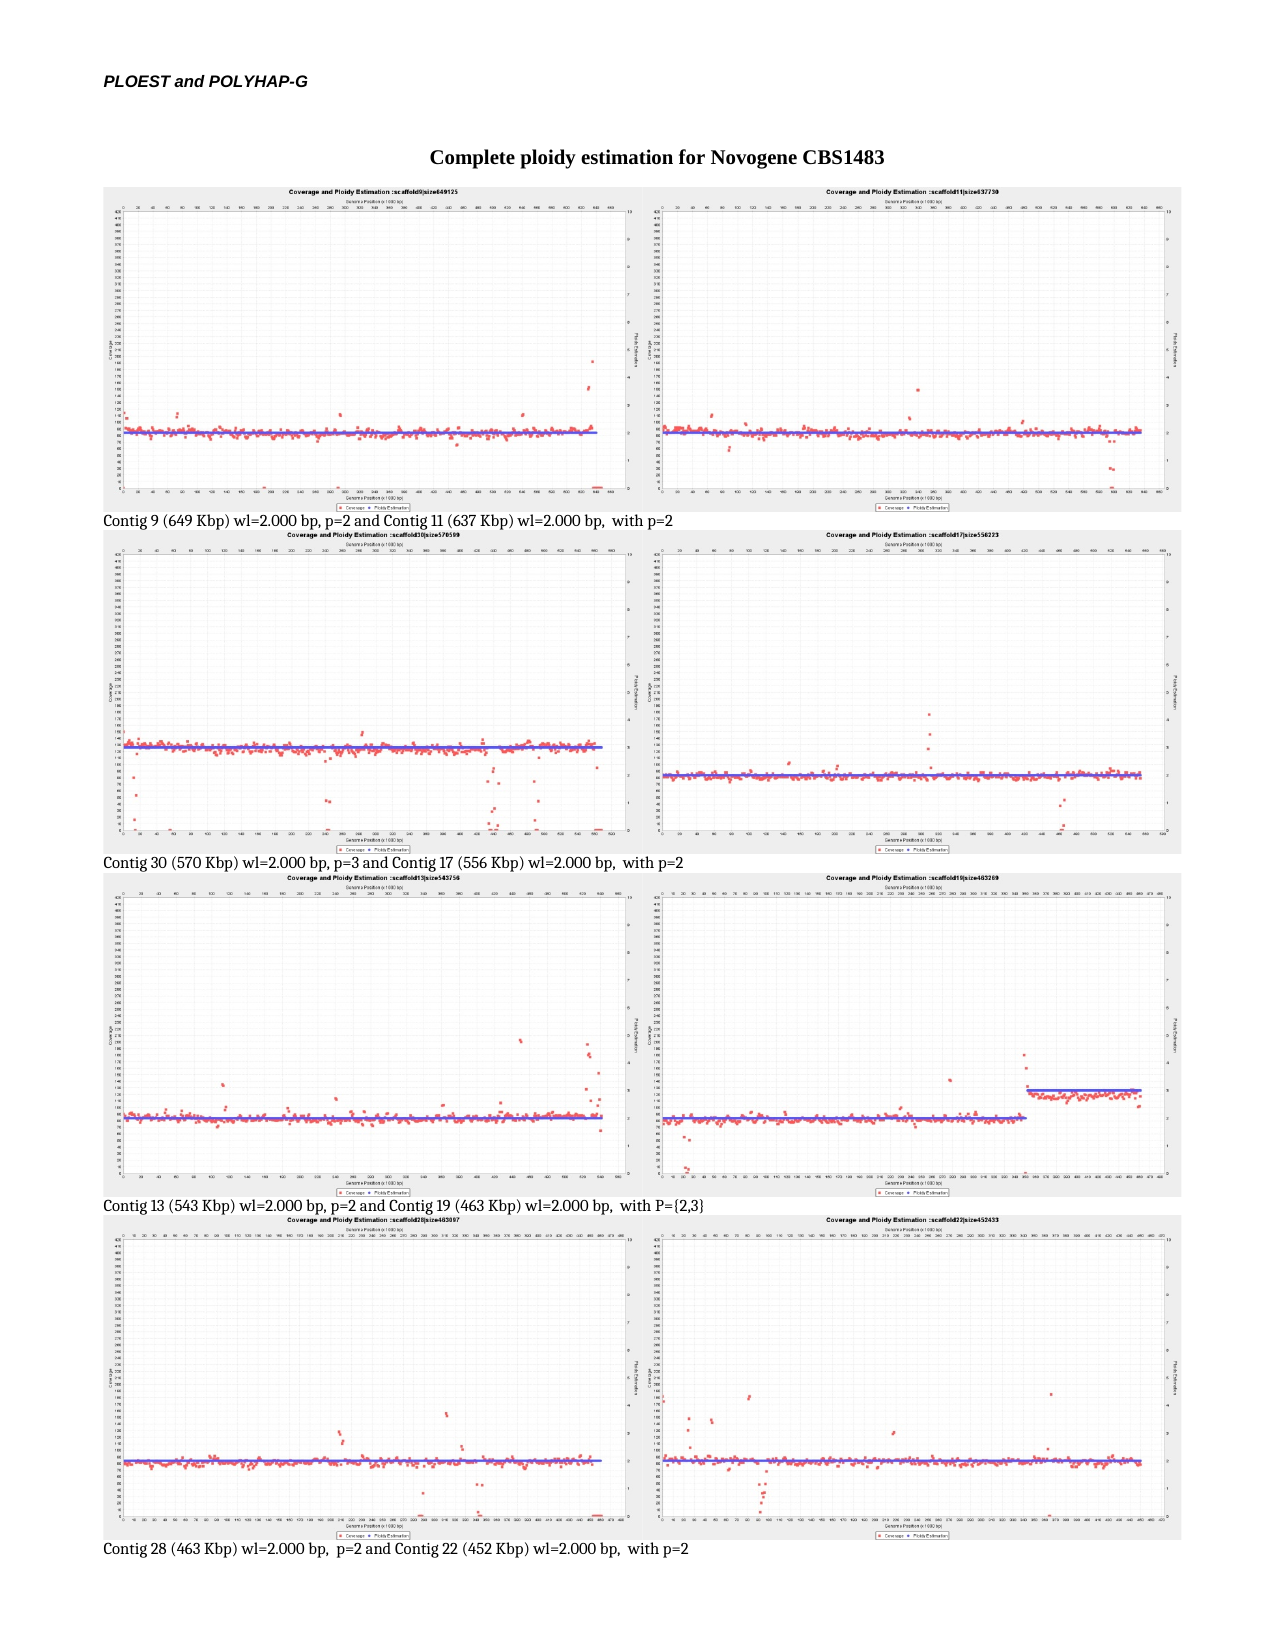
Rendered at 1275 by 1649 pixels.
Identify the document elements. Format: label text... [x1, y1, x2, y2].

picture [103, 1215, 1182, 1540]
picture [103, 530, 1182, 854]
picture [103, 187, 1182, 512]
text Contig 13 (543 Kbp) wl=2.000 bp, p=2 and Contig 19 (463 Kbp) wl=2.000 bp, with P={2,3} [103, 1197, 1211, 1216]
text Contig 30 (570 Kbp) wl=2.000 bp, p=3 and Contig 17 (556 Kbp) wl=2.000 bp, with p=2 [103, 854, 1211, 873]
text Contig 9 (649 Kbp) wl=2.000 bp, p=2 and Contig 11 (637 Kbp) wl=2.000 bp, with p=2 [103, 511, 1211, 531]
text Contig 28 (463 Kbp) wl=2.000 bp, p=2 and Contig 22 (452 Kbp) wl=2.000 bp, with p=2 [103, 1539, 1211, 1558]
text Complete ploidy estimation for Novogene CBS1483 [103, 145, 1211, 169]
picture [103, 873, 1182, 1197]
